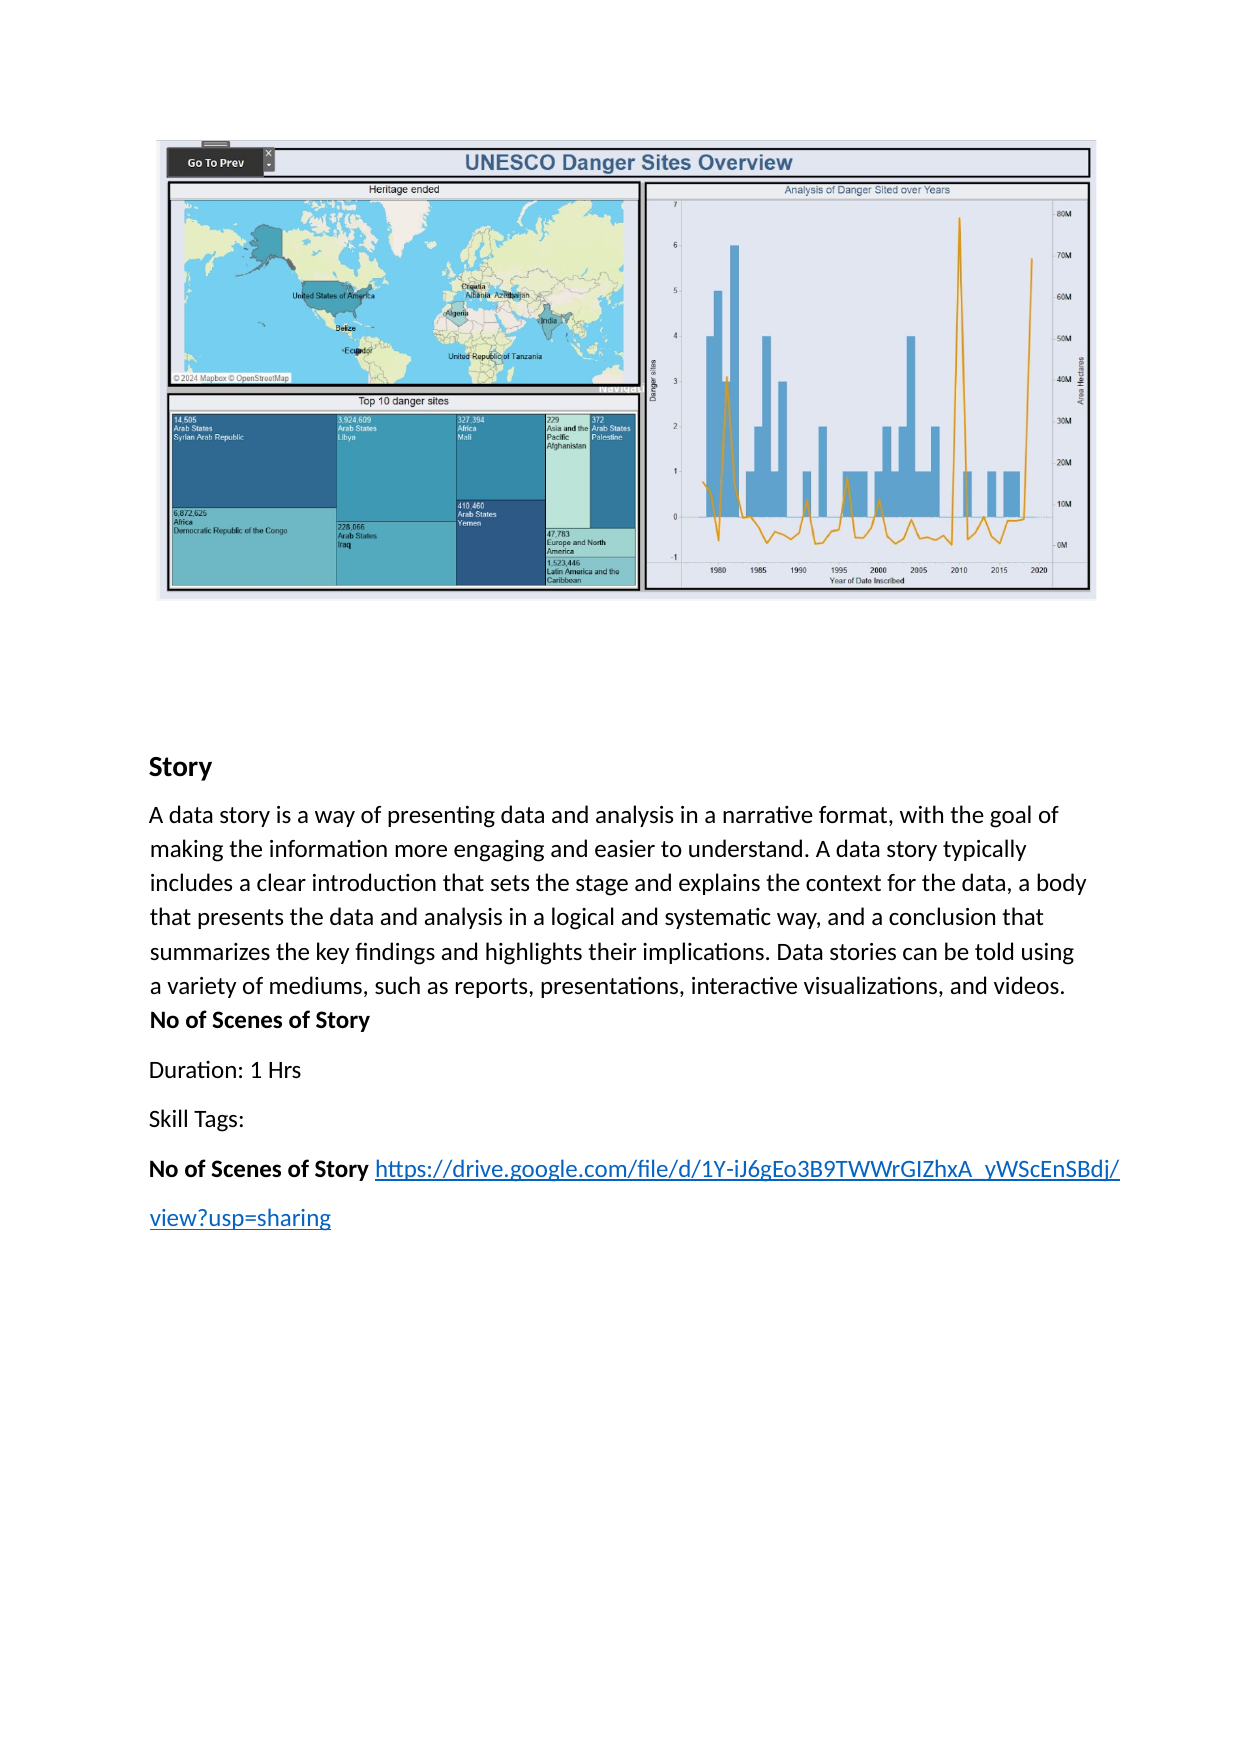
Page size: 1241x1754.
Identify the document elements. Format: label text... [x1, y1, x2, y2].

picture [156, 140, 1097, 601]
text Duration: 1 Hrs [148, 1054, 1092, 1084]
text Skill Tags: [148, 1103, 1092, 1134]
text A data story is a way of presenting data and analysis in a narrative format, with the goal of making the information more engaging and easier to understand. A data story typically includes a clear introduction that sets the stage and explains the context for the data, a body that presents the data and analysis in a logical and systematic way, and a conclusion that summarizes the key findings and highlights their implications. Data stories can be told using a variety of mediums, such as reports, presentations, interactive visualizations, and videos. No of Scenes of Story [148, 799, 1092, 1034]
subtitle Story [148, 748, 1148, 784]
text No of Scenes of Story https://drive.google.com/file/d/1Y-iJ6gEo3B9TWWrGIZhxA_yWScEnSBdj/view?usp=sharing [148, 1153, 1148, 1233]
